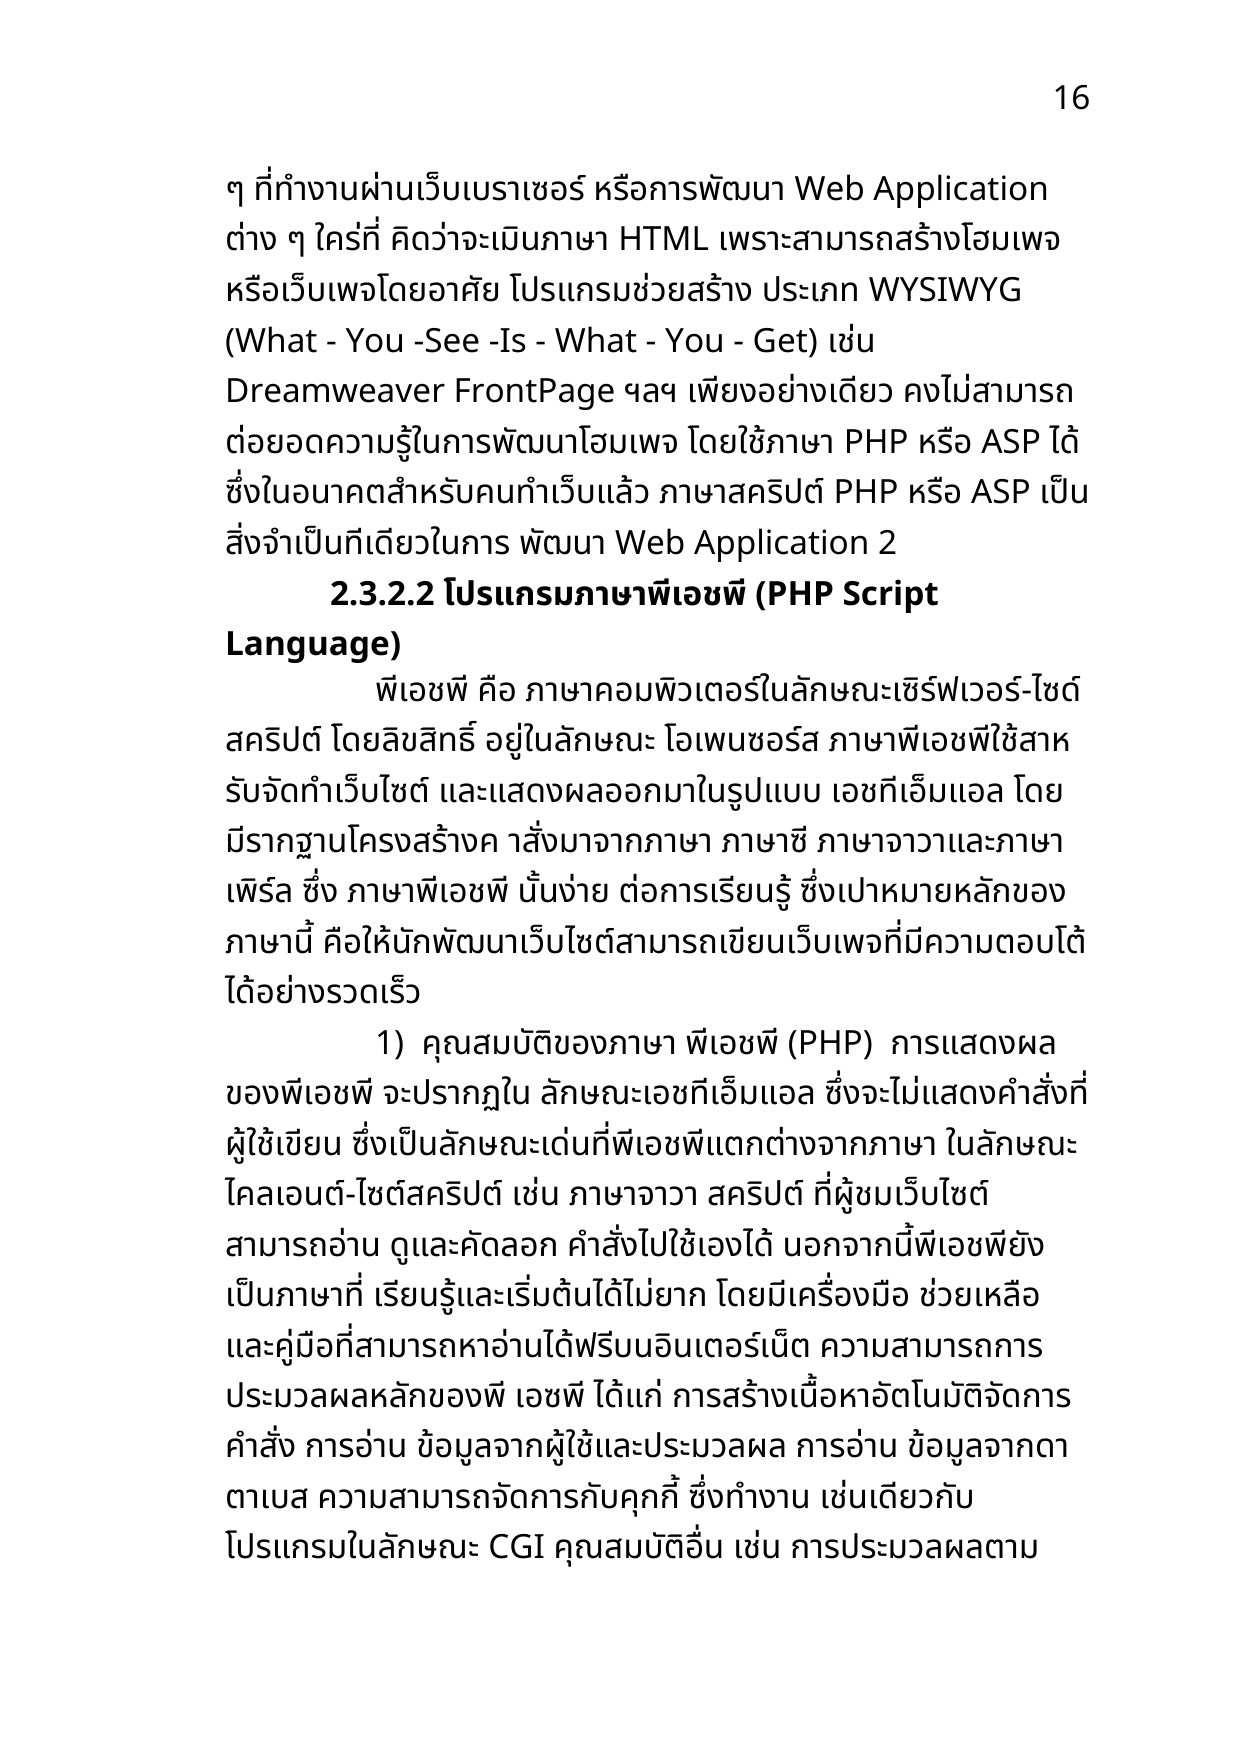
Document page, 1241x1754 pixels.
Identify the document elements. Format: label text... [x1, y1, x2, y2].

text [225, 164, 1090, 569]
text 2.3.2.2 โปรแกรมภาษาพีเอชพี (PHP Script Language) [225, 569, 1090, 666]
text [225, 1019, 1090, 1574]
text พีเอชพี คือ ภาษาคอมพิวเตอร์ในลักษณะเซิร์ฟเวอร์-ไซด์ สคริปต์ โดยลิขสิทธิ์ อยู่ในลักษณะ โอเพนซอร์ส ภาษาพีเอชพีใช้สาหรับจัดทำเว็บไซต์ และแสดงผลออกมาในรูปแบบ เอชทีเอ็มแอล โดย มีรากฐานโครงสร้างค าสั่งมาจากภาษา ภาษาซี ภาษาจาวาและภาษาเพิร์ล ซึ่ง ภาษาพีเอชพี นั้นง่าย ต่อการเรียนรู้ ซึ่งเปาหมายหลักของภาษานี้ คือให้นักพัฒนาเว็บไซต์สามารถเขียนเว็บเพจที่มีความตอบโต้ได้อย่างรวดเร็ว [225, 666, 1090, 1019]
